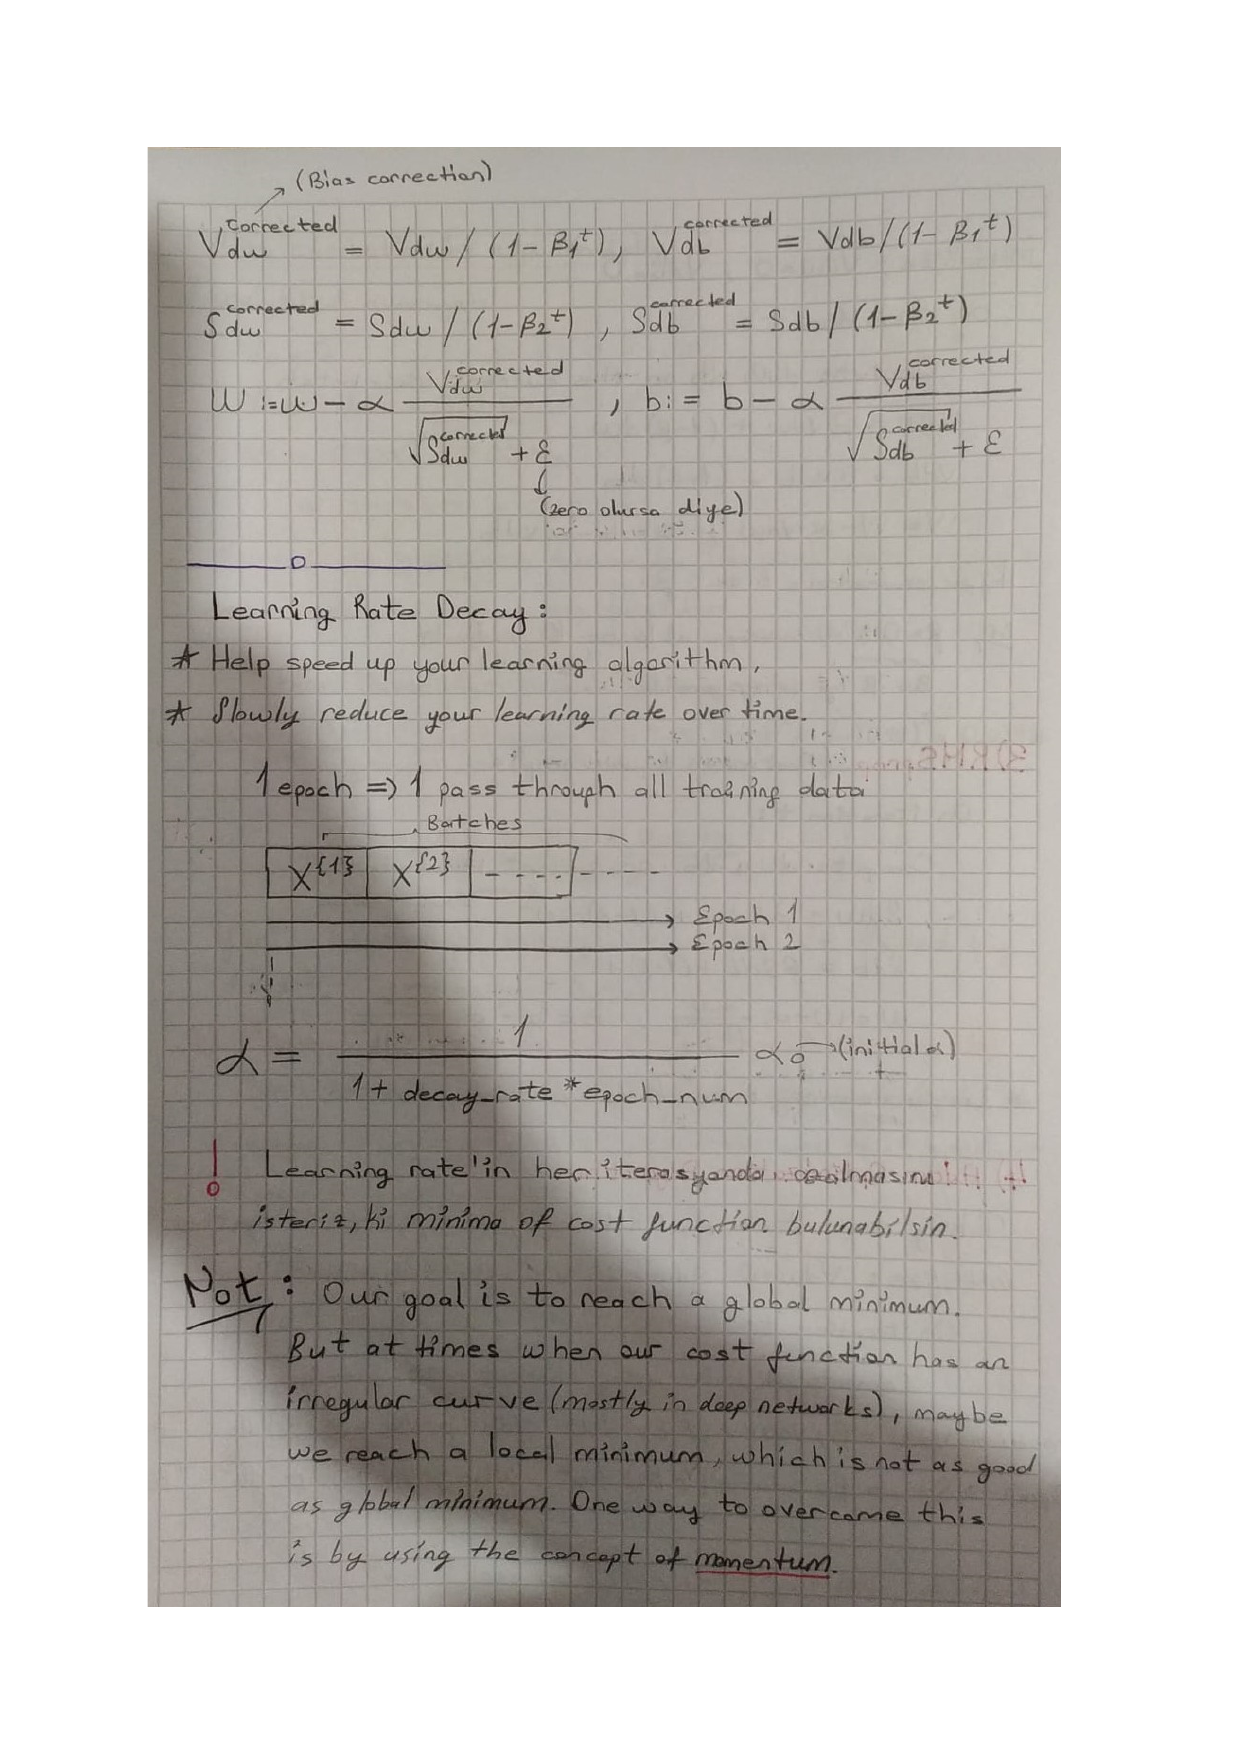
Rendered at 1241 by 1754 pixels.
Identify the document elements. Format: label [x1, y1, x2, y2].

picture [147, 147, 1061, 1607]
